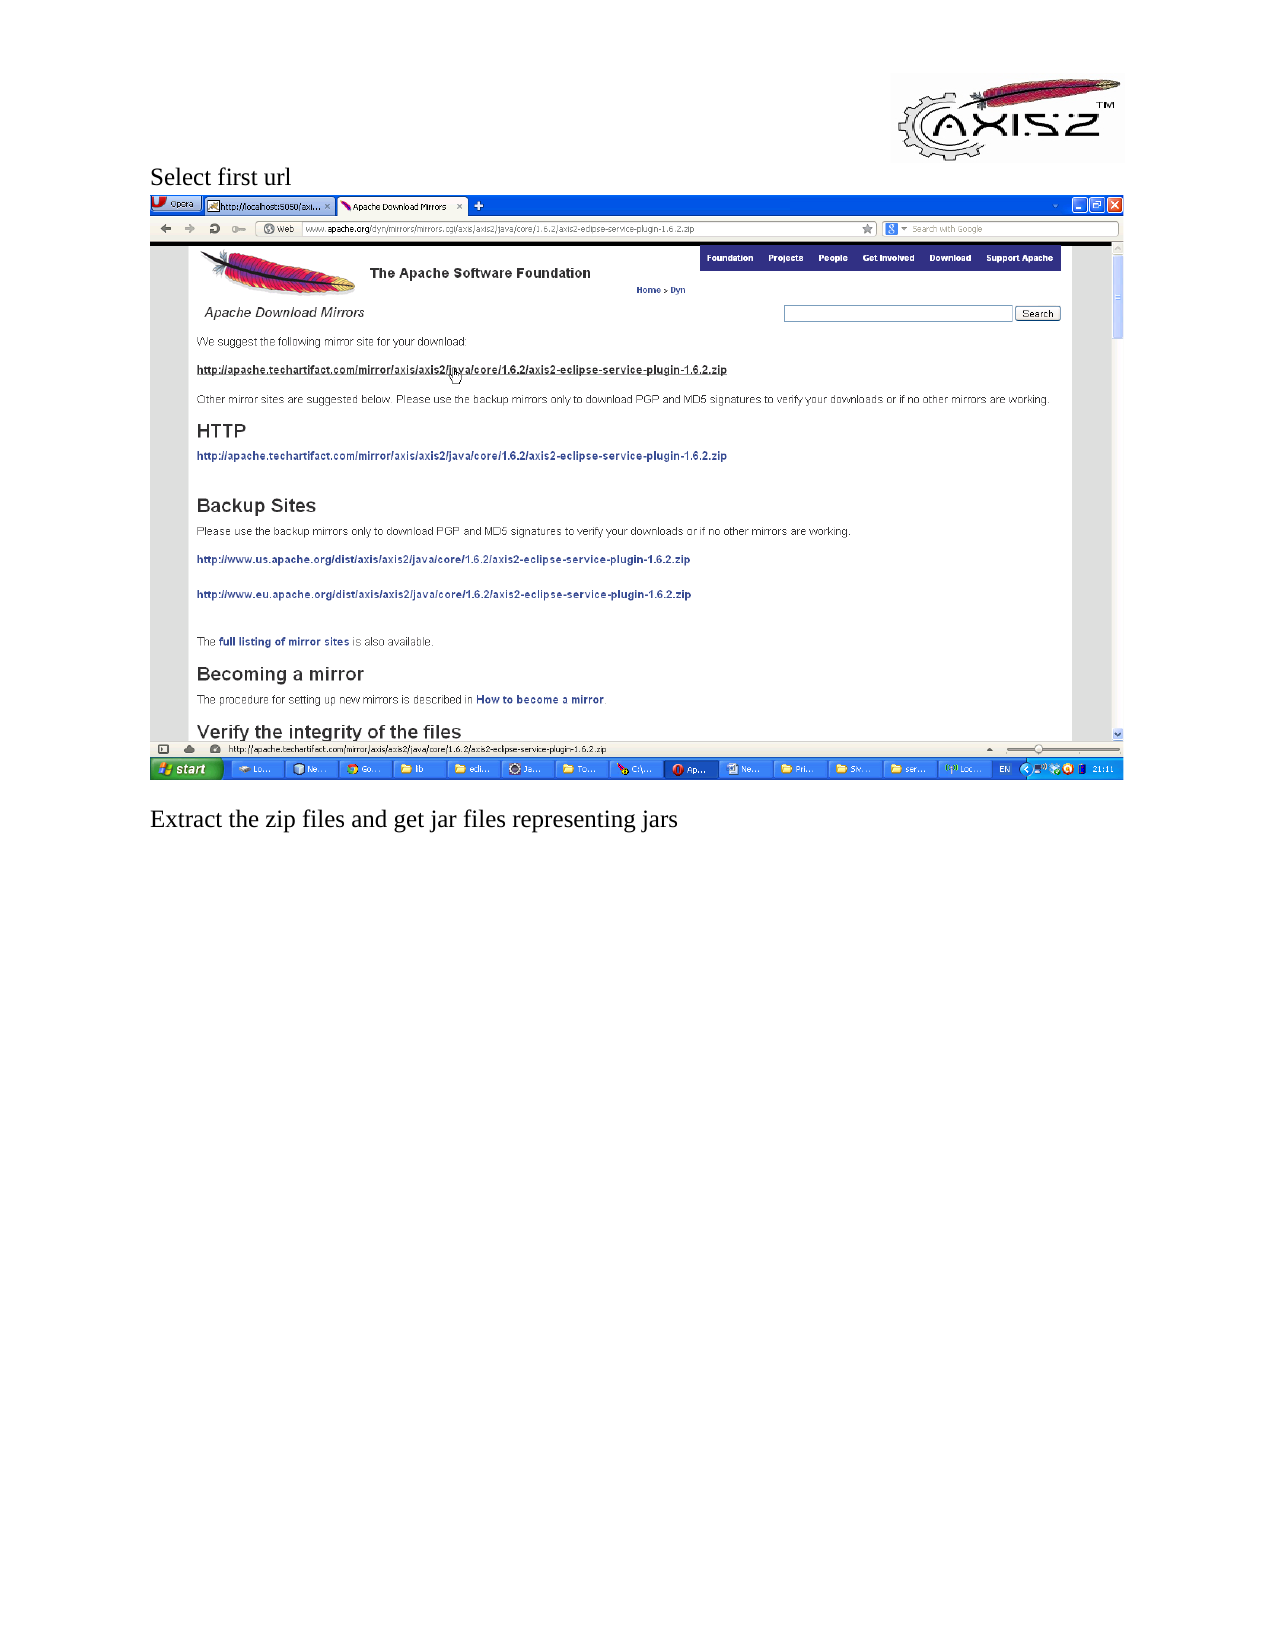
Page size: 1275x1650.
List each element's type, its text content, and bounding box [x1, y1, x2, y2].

text Extract the zip files and get jar files representing jars [150, 804, 1125, 833]
picture [150, 195, 1124, 780]
picture [890, 73, 1125, 163]
